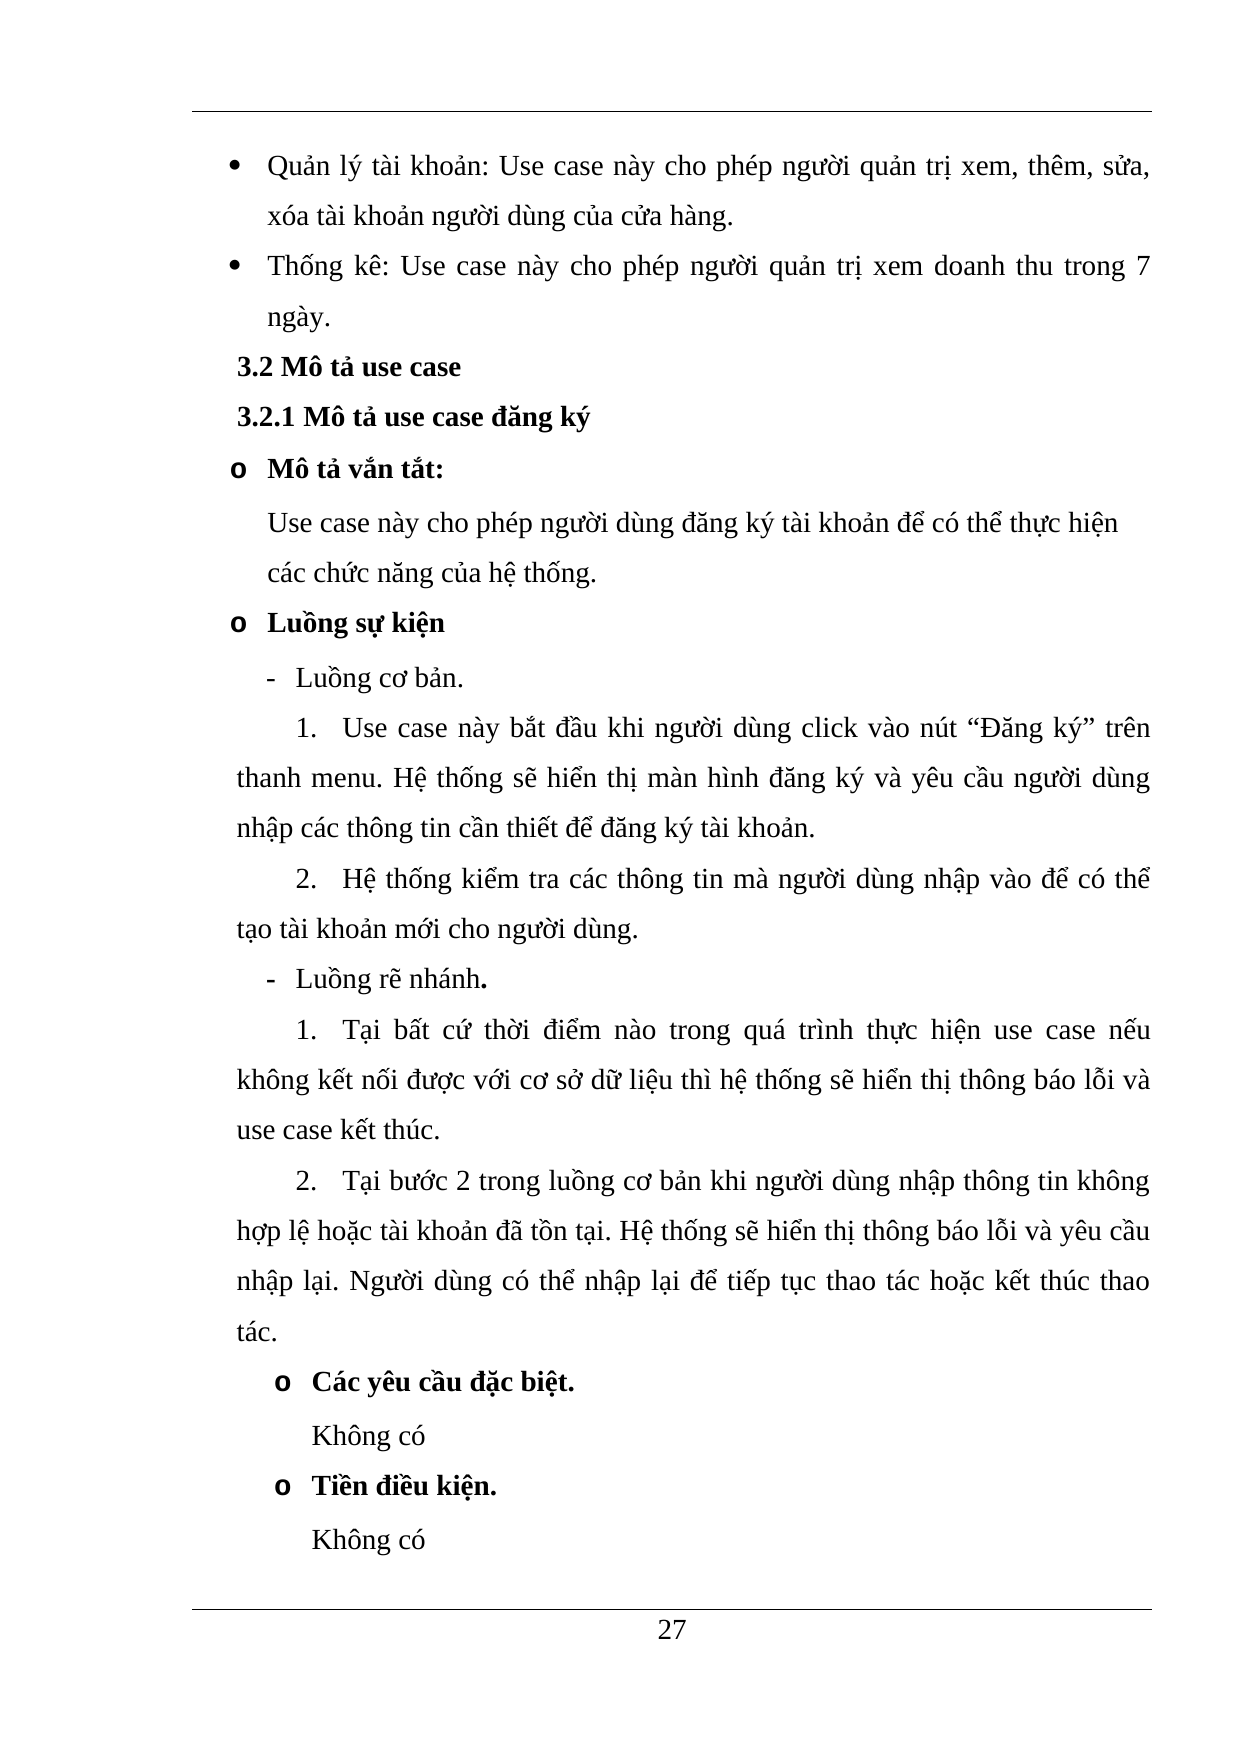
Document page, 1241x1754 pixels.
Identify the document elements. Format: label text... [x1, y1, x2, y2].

list Mô tả vắn tắt: [229, 451, 1152, 487]
list Tiền điều kiện. [274, 1468, 1152, 1504]
list Luồng rẽ nhánh. [266, 962, 1152, 995]
list Quản lý tài khoản: Use case này cho phép người quản trị xem, thêm, sửa, xóa tài khoản người dùng của cửa hàng. [229, 148, 1152, 232]
list Luồng cơ bản. [266, 660, 1152, 693]
subtitle 3.2.1 Mô tả use case đăng ký [236, 399, 1152, 433]
list Tại bất cứ thời điểm nào trong quá trình thực hiện use case nếu không kết nối được với cơ sở dữ liệu thì hệ thống sẽ hiển thị thông báo lỗi và use case kết thúc. [236, 1012, 1152, 1146]
list Use case này cho phép người dùng đăng ký tài khoản để có thể thực hiện các chức năng của hệ thống. [267, 505, 1152, 589]
list Không có [311, 1522, 1152, 1556]
list Tại bước 2 trong luồng cơ bản khi người dùng nhập thông tin không hợp lệ hoặc tài khoản đã tồn tại. Hệ thống sẽ hiển thị thông báo lỗi và yêu cầu nhập lại. Người dùng có thể nhập lại để tiếp tục thao tác hoặc kết thúc thao tác. [236, 1163, 1152, 1347]
list Các yêu cầu đặc biệt. [274, 1364, 1152, 1400]
list Luồng sự kiện [229, 606, 1152, 642]
list Thống kê: Use case này cho phép người quản trị xem doanh thu trong 7 ngày. [229, 248, 1152, 332]
text Không có [311, 1418, 1152, 1452]
subtitle 3.2 Mô tả use case [237, 349, 1152, 383]
list Use case này bắt đầu khi người dùng click vào nút “Đăng ký” trên thanh menu. Hệ thống sẽ hiển thị màn hình đăng ký và yêu cầu người dùng nhập các thông tin cần thiết để đăng ký tài khoản. [236, 710, 1152, 844]
list Hệ thống kiểm tra các thông tin mà người dùng nhập vào để có thể tạo tài khoản mới cho người dùng. [236, 861, 1152, 945]
